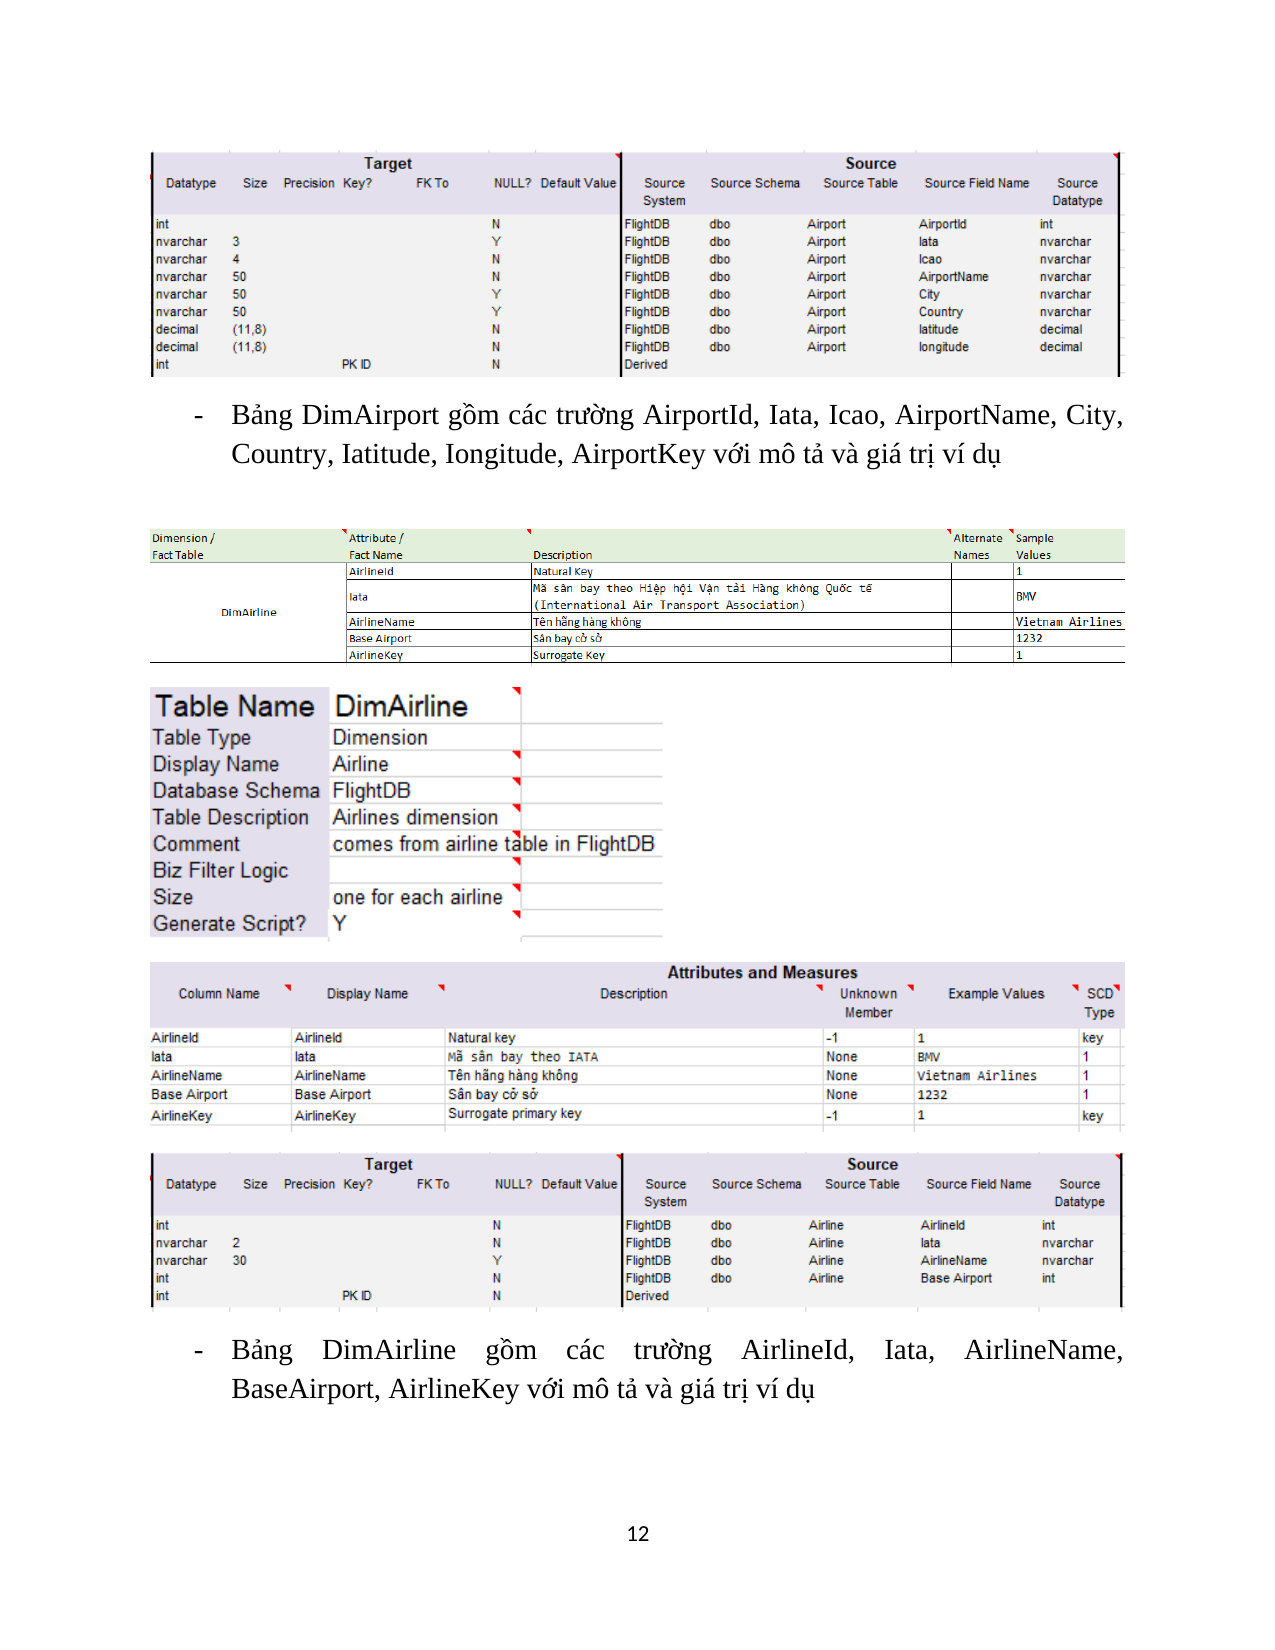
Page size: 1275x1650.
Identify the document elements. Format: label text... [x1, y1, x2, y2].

list Bảng DimAirline gồm các trường AirlineId, Iata, AirlineName, BaseAirport, AirlineKey với mô tả và giá trị ví dụ [194, 1332, 1125, 1404]
picture [150, 150, 1125, 377]
list Bảng DimAirport gồm các trường AirportId, Iata, Icao, AirportName, City, Country, Iatitude, Iongitude, AirportKey với mô tả và giá trị ví dụ [194, 397, 1125, 469]
picture [150, 1152, 1125, 1312]
picture [150, 687, 663, 942]
picture [150, 529, 1125, 667]
picture [150, 962, 1125, 1132]
